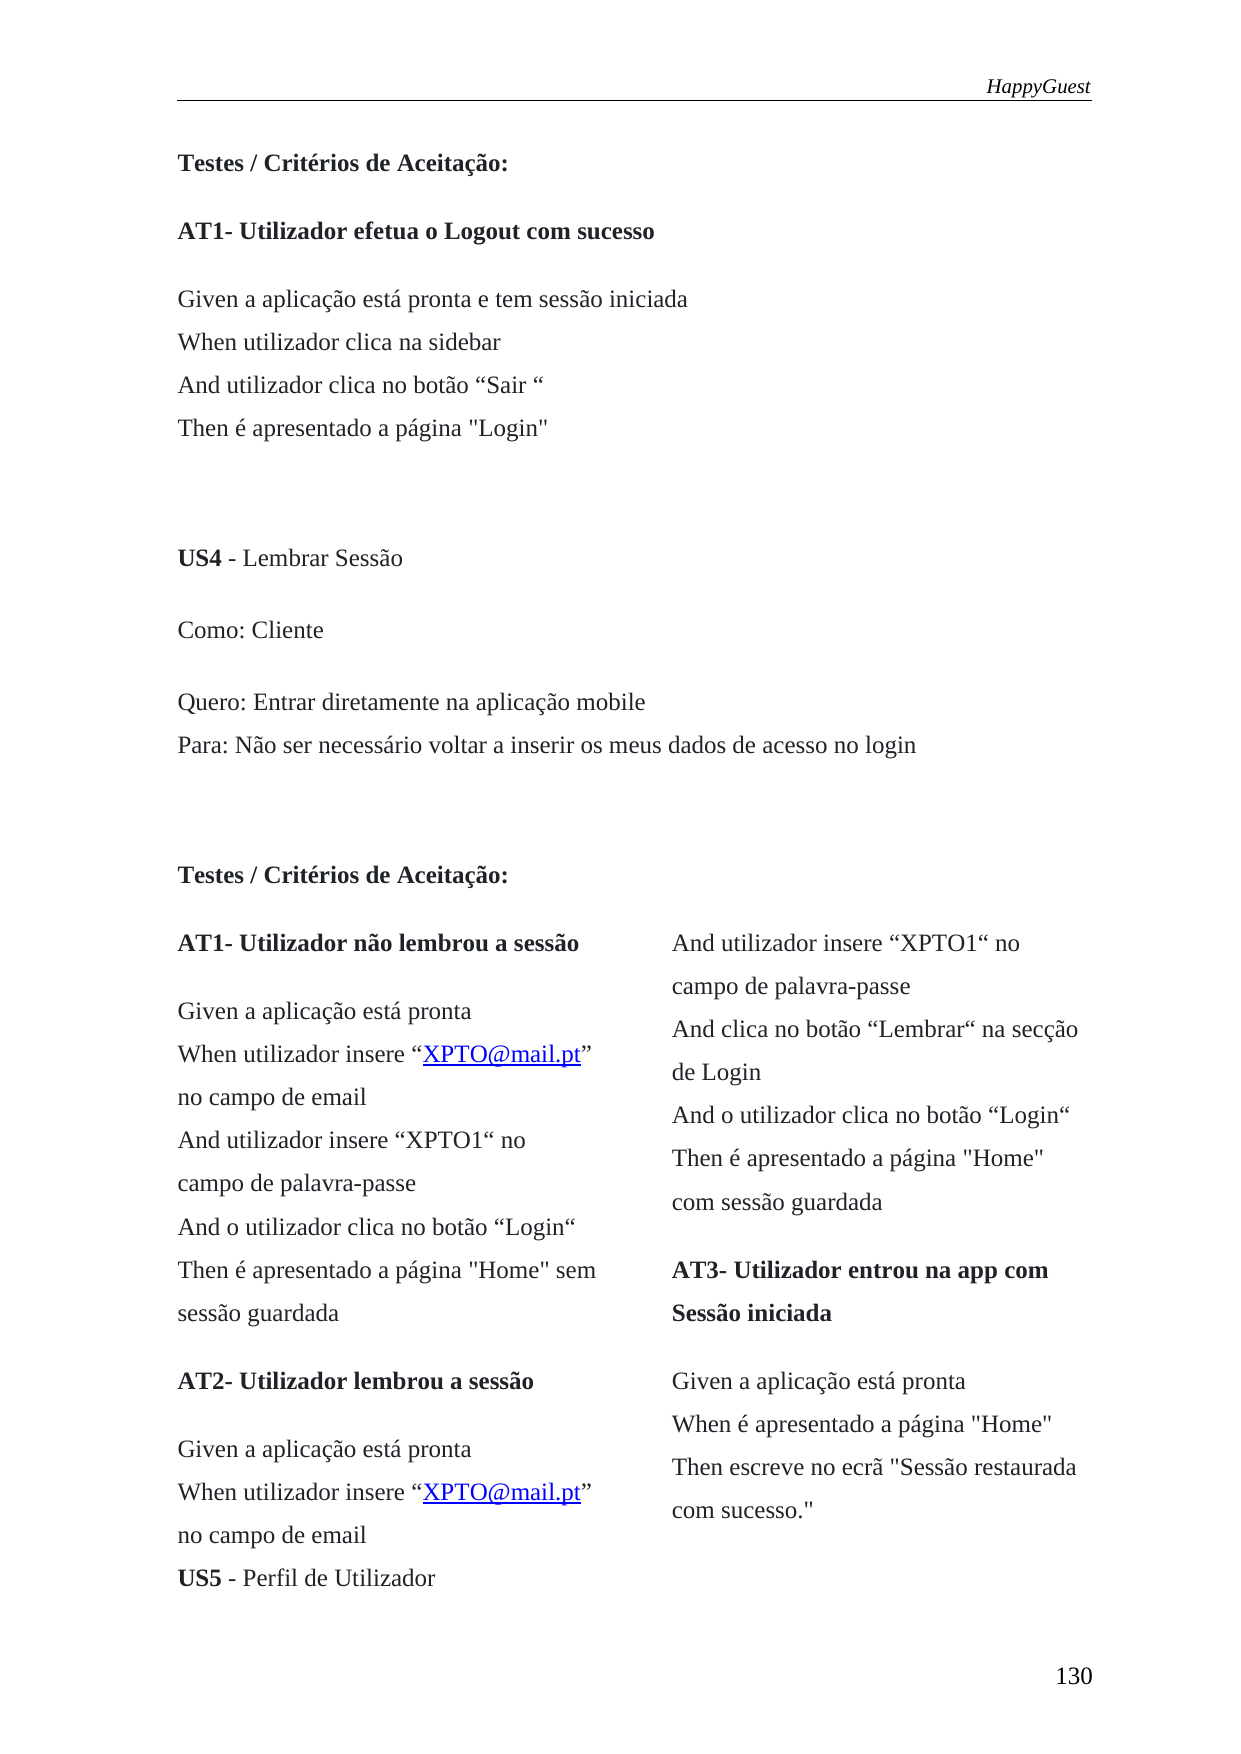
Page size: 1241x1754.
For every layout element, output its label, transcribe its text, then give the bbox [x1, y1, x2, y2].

text US5 - Perfil de Utilizador [177, 1563, 1092, 1592]
text Given a aplicação está pronta When utilizador insere “XPTO@mail.pt” no campo de email And utilizador insere “XPTO1“ no campo de palavra-passe And clica no botão “Lembrar“ na secção de Login And o utilizador clica no botão “Login“ Then é apresentado a página "Home" com sessão guardada [177, 1434, 598, 1549]
text US4 - Lembrar Sessão [177, 543, 1092, 571]
text Given a aplicação está pronta When utilizador insere “XPTO@mail.pt” no campo de email And utilizador insere “XPTO1“ no campo de palavra-passe And clica no botão “Lembrar“ na secção de Login And o utilizador clica no botão “Login“ Then é apresentado a página "Home" com sessão guardada [672, 928, 1092, 1215]
text Quero: Entrar diretamente na aplicação mobile [177, 687, 1092, 716]
text AT3- Utilizador entrou na app com Sessão iniciada [672, 1255, 1092, 1327]
text AT1- Utilizador efetua o Logout com sucesso [177, 216, 1092, 244]
text Given a aplicação está pronta When é apresentado a página "Home" Then escreve no ecrã "Sessão restaurada com sucesso." [672, 1366, 1092, 1524]
text Como: Cliente [177, 615, 1092, 644]
text Given a aplicação está pronta When utilizador insere “XPTO@mail.pt” no campo de email And utilizador insere “XPTO1“ no campo de palavra-passe And o utilizador clica no botão “Login“ Then é apresentado a página "Home" sem sessão guardada [177, 996, 598, 1327]
text Testes / Critérios de Aceitação: [177, 148, 1092, 176]
text Given a aplicação está pronta e tem sessão iniciada When utilizador clica na sidebar And utilizador clica no botão “Sair “ Then é apresentado a página "Login" [177, 284, 1092, 442]
text AT1- Utilizador não lembrou a sessão [177, 928, 598, 957]
text Para: Não ser necessário voltar a inserir os meus dados de acesso no login [177, 730, 1092, 759]
text AT2- Utilizador lembrou a sessão [177, 1366, 598, 1395]
text Testes / Critérios de Aceitação: [177, 860, 1092, 888]
